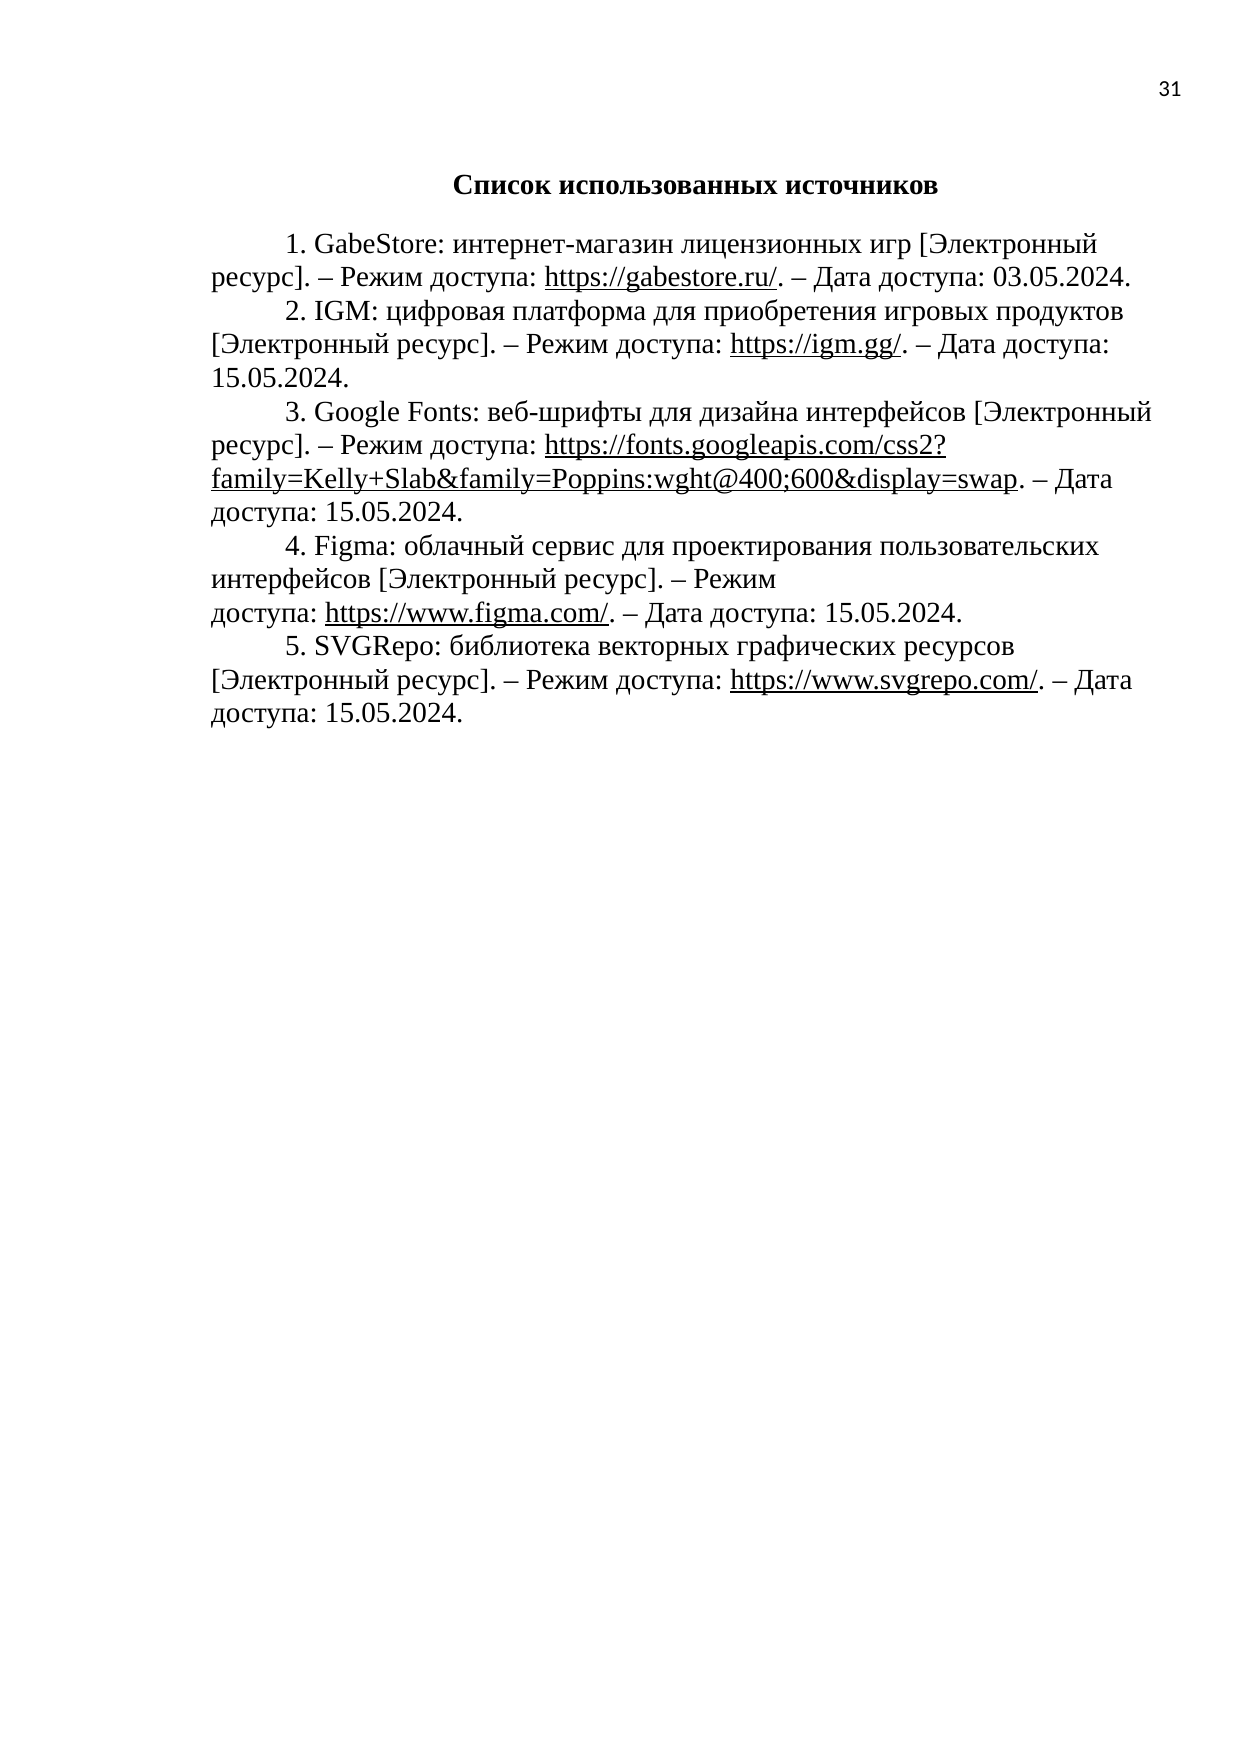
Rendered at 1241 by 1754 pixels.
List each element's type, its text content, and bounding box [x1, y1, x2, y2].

list SVGRepo: библиотека векторных графических ресурсов [Электронный ресурс]. – Режим доступа: https://www.svgrepo.com/. – Дата доступа: 15.05.2024. [211, 628, 1181, 729]
list GabeStore: интернет-магазин лицензионных игр [Электронный ресурс]. – Режим доступа: https://gabestore.ru/. – Дата доступа: 03.05.2024. [211, 226, 1181, 293]
list IGM: цифровая платформа для приобретения игровых продуктов [Электронный ресурс]. – Режим доступа: https://igm.gg/. – Дата доступа: 15.05.2024. [211, 293, 1181, 394]
text Список использованных источников [136, 167, 1181, 201]
list Figma: облачный сервис для проектирования пользовательских интерфейсов [Электронный ресурс]. – Режим доступа: https://www.figma.com/. – Дата доступа: 15.05.2024. [211, 528, 1181, 628]
list Google Fonts: веб-шрифты для дизайна интерфейсов [Электронный ресурс]. – Режим доступа: https://fonts.googleapis.com/css2?family=Kelly+Slab&family=Poppins:wght@400;600&display=swap. – Дата доступа: 15.05.2024. [211, 394, 1181, 528]
